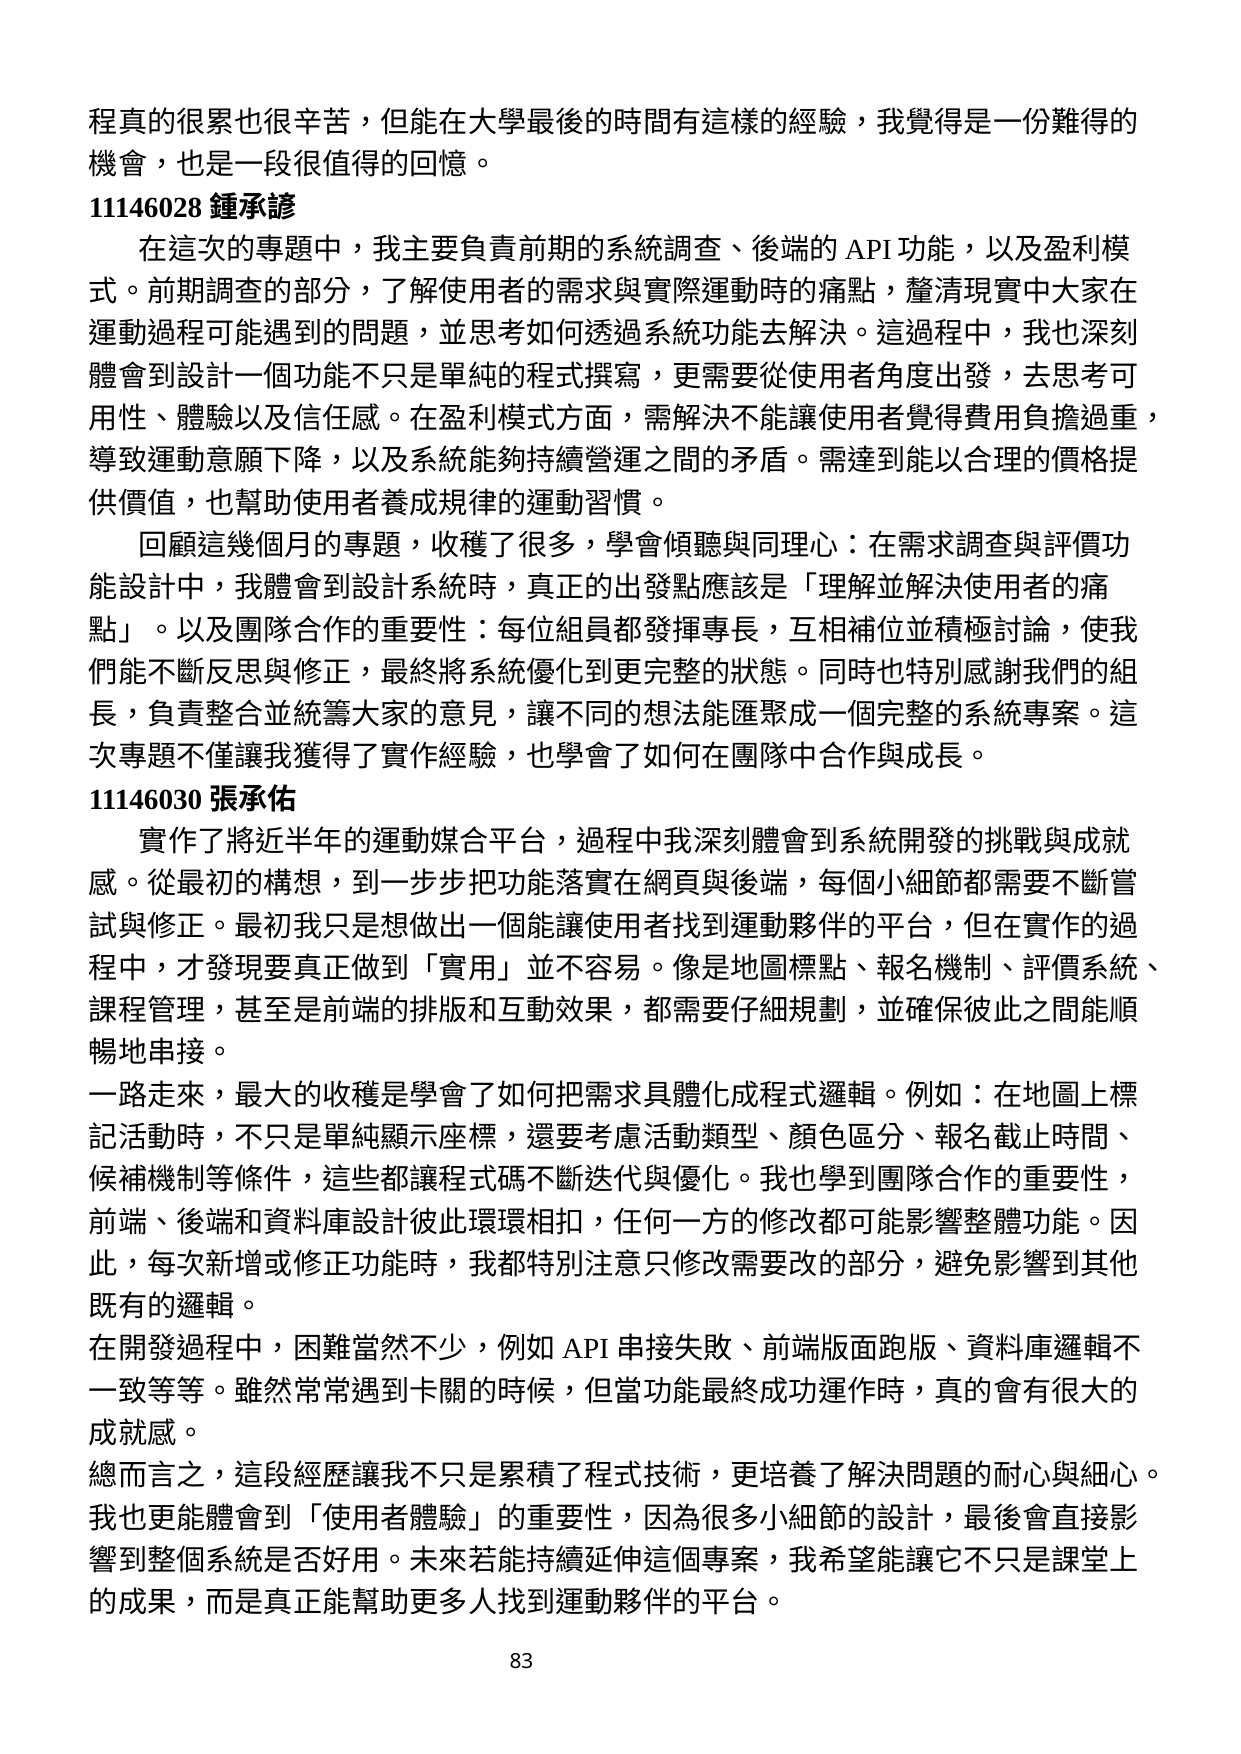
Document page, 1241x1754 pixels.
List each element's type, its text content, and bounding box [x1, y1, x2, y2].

text 實作了將近半年的運動媒合平台，過程中我深刻體會到系統開發的挑戰與成就感。從最初的構想，到一步步把功能落實在網頁與後端，每個小細節都需要不斷嘗試與修正。最初我只是想做出一個能讓使用者找到運動夥伴的平台，但在實作的過程中，才發現要真正做到「實用」並不容易。像是地圖標點、報名機制、評價系統、課程管理，甚至是前端的排版和互動效果，都需要仔細規劃，並確保彼此之間能順暢地串接。 [89, 818, 1152, 1071]
text 11146028 鍾承諺 [89, 183, 1152, 226]
text 在開發過程中，困難當然不少，例如 API 串接失敗、前端版面跑版、資料庫邏輯不一致等等。雖然常常遇到卡關的時候，但當功能最終成功運作時，真的會有很大的成就感。 [89, 1325, 1152, 1452]
text 一路走來，最大的收穫是學會了如何把需求具體化成程式邏輯。例如：在地圖上標記活動時，不只是單純顯示座標，還要考慮活動類型、顏色區分、報名截止時間、候補機制等條件，這些都讓程式碼不斷迭代與優化。我也學到團隊合作的重要性，前端、後端和資料庫設計彼此環環相扣，任何一方的修改都可能影響整體功能。因此，每次新增或修正功能時，我都特別注意只修改需要改的部分，避免影響到其他既有的邏輯。 [89, 1071, 1152, 1325]
text 總而言之，這段經歷讓我不只是累積了程式技術，更培養了解決問題的耐心與細心。我也更能體會到「使用者體驗」的重要性，因為很多小細節的設計，最後會直接影響到整個系統是否好用。未來若能持續延伸這個專案，我希望能讓它不只是課堂上的成果，而是真正能幫助更多人找到運動夥伴的平台。 [89, 1452, 1152, 1621]
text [89, 99, 1152, 183]
text 11146030 張承佑 [89, 775, 1152, 818]
text 回顧這幾個月的專題，收穫了很多，學會傾聽與同理心：在需求調查與評價功能設計中，我體會到設計系統時，真正的出發點應該是「理解並解決使用者的痛點」。以及團隊合作的重要性：每位組員都發揮專長，互相補位並積極討論，使我們能不斷反思與修正，最終將系統優化到更完整的狀態。同時也特別感謝我們的組長，負責整合並統籌大家的意見，讓不同的想法能匯聚成一個完整的系統專案。這次專題不僅讓我獲得了實作經驗，也學會了如何在團隊中合作與成長。 [89, 522, 1152, 775]
text 在這次的專題中，我主要負責前期的系統調查、後端的API功能，以及盈利模式。前期調查的部分，了解使用者的需求與實際運動時的痛點，釐清現實中大家在運動過程可能遇到的問題，並思考如何透過系統功能去解決。這過程中，我也深刻體會到設計一個功能不只是單純的程式撰寫，更需要從使用者角度出發，去思考可用性、體驗以及信任感。在盈利模式方面，需解決不能讓使用者覺得費用負擔過重，導致運動意願下降，以及系統能夠持續營運之間的矛盾。需達到能以合理的價格提供價值，也幫助使用者養成規律的運動習慣。 [89, 226, 1152, 522]
